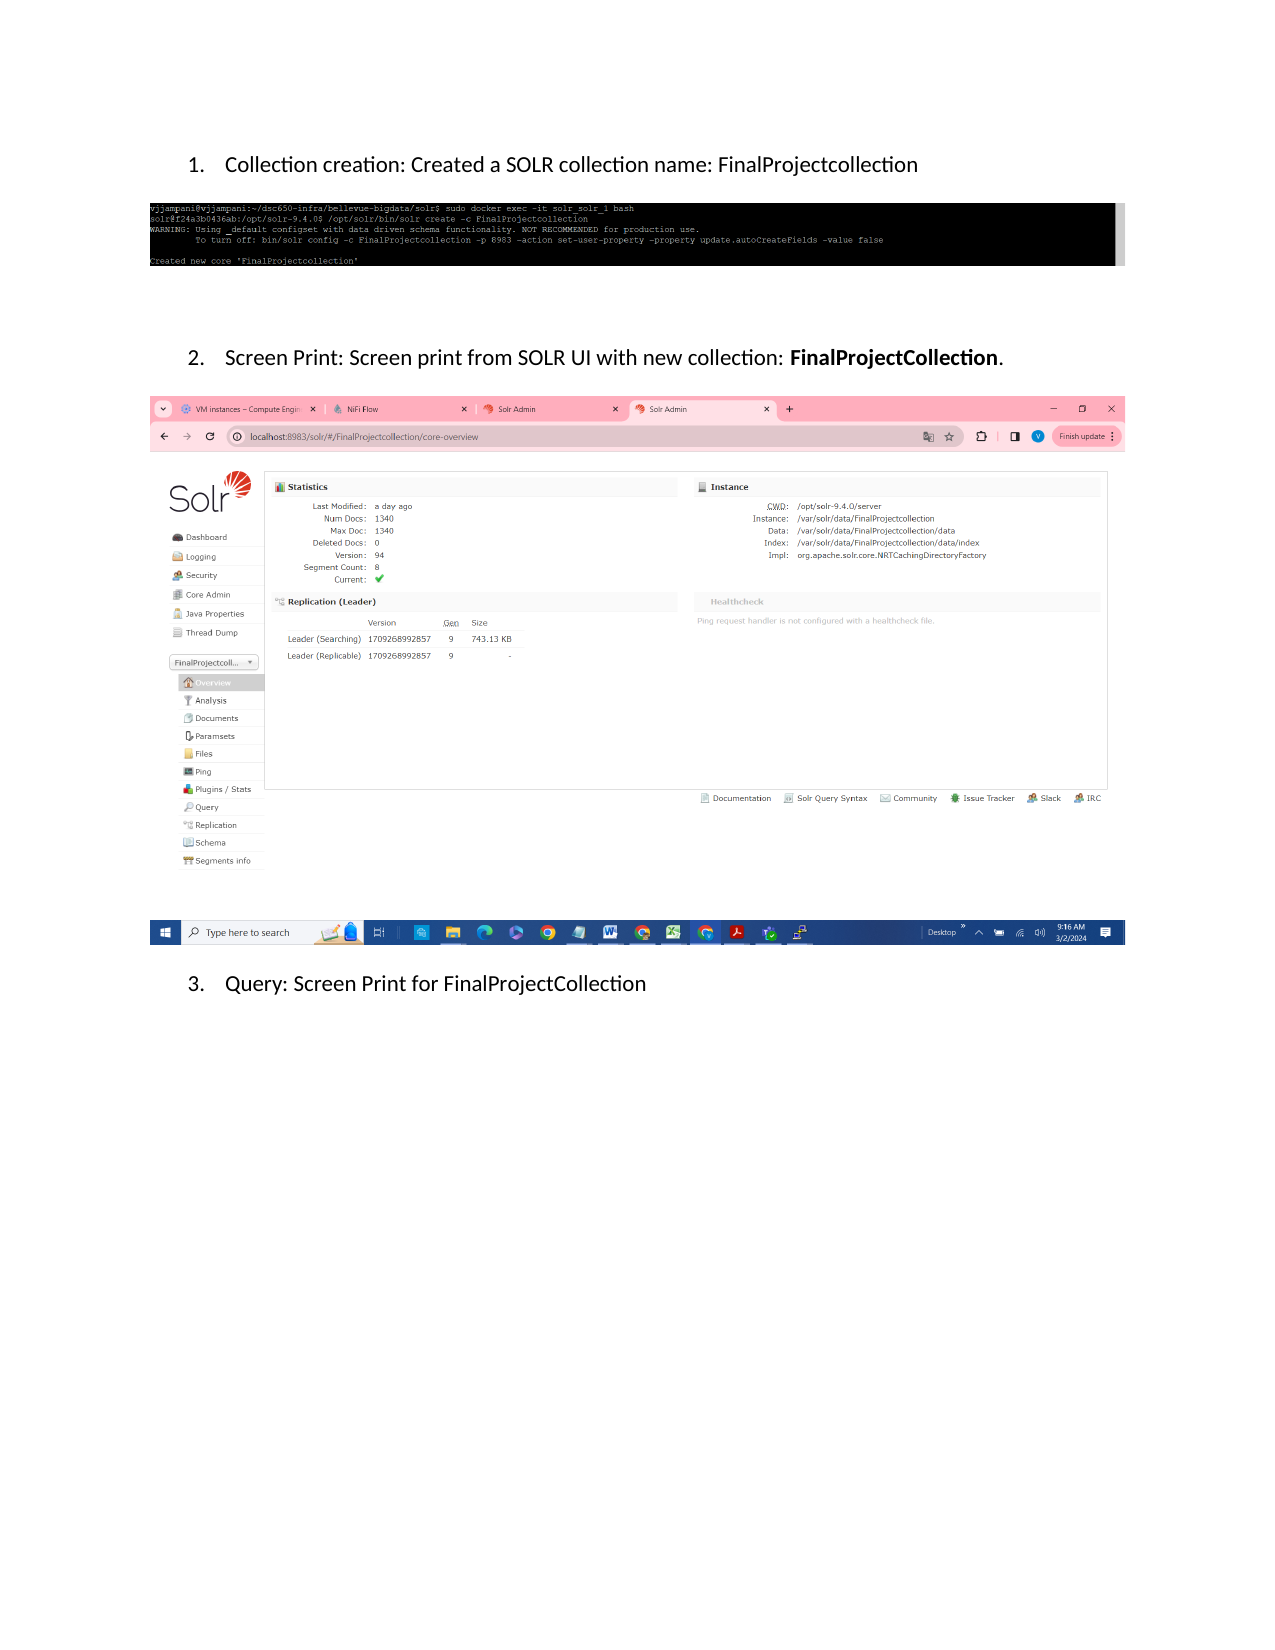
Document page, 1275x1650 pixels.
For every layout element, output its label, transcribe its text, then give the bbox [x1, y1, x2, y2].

list Query: Screen Print for FinalProjectCollection [187, 969, 1125, 998]
picture [150, 203, 1125, 266]
picture [150, 396, 1125, 945]
list Collection creation: Created a SOLR collection name: FinalProjectcollection [187, 150, 1125, 178]
list Screen Print: Screen print from SOLR UI with new collection: FinalProjectCollection. [187, 343, 1125, 371]
